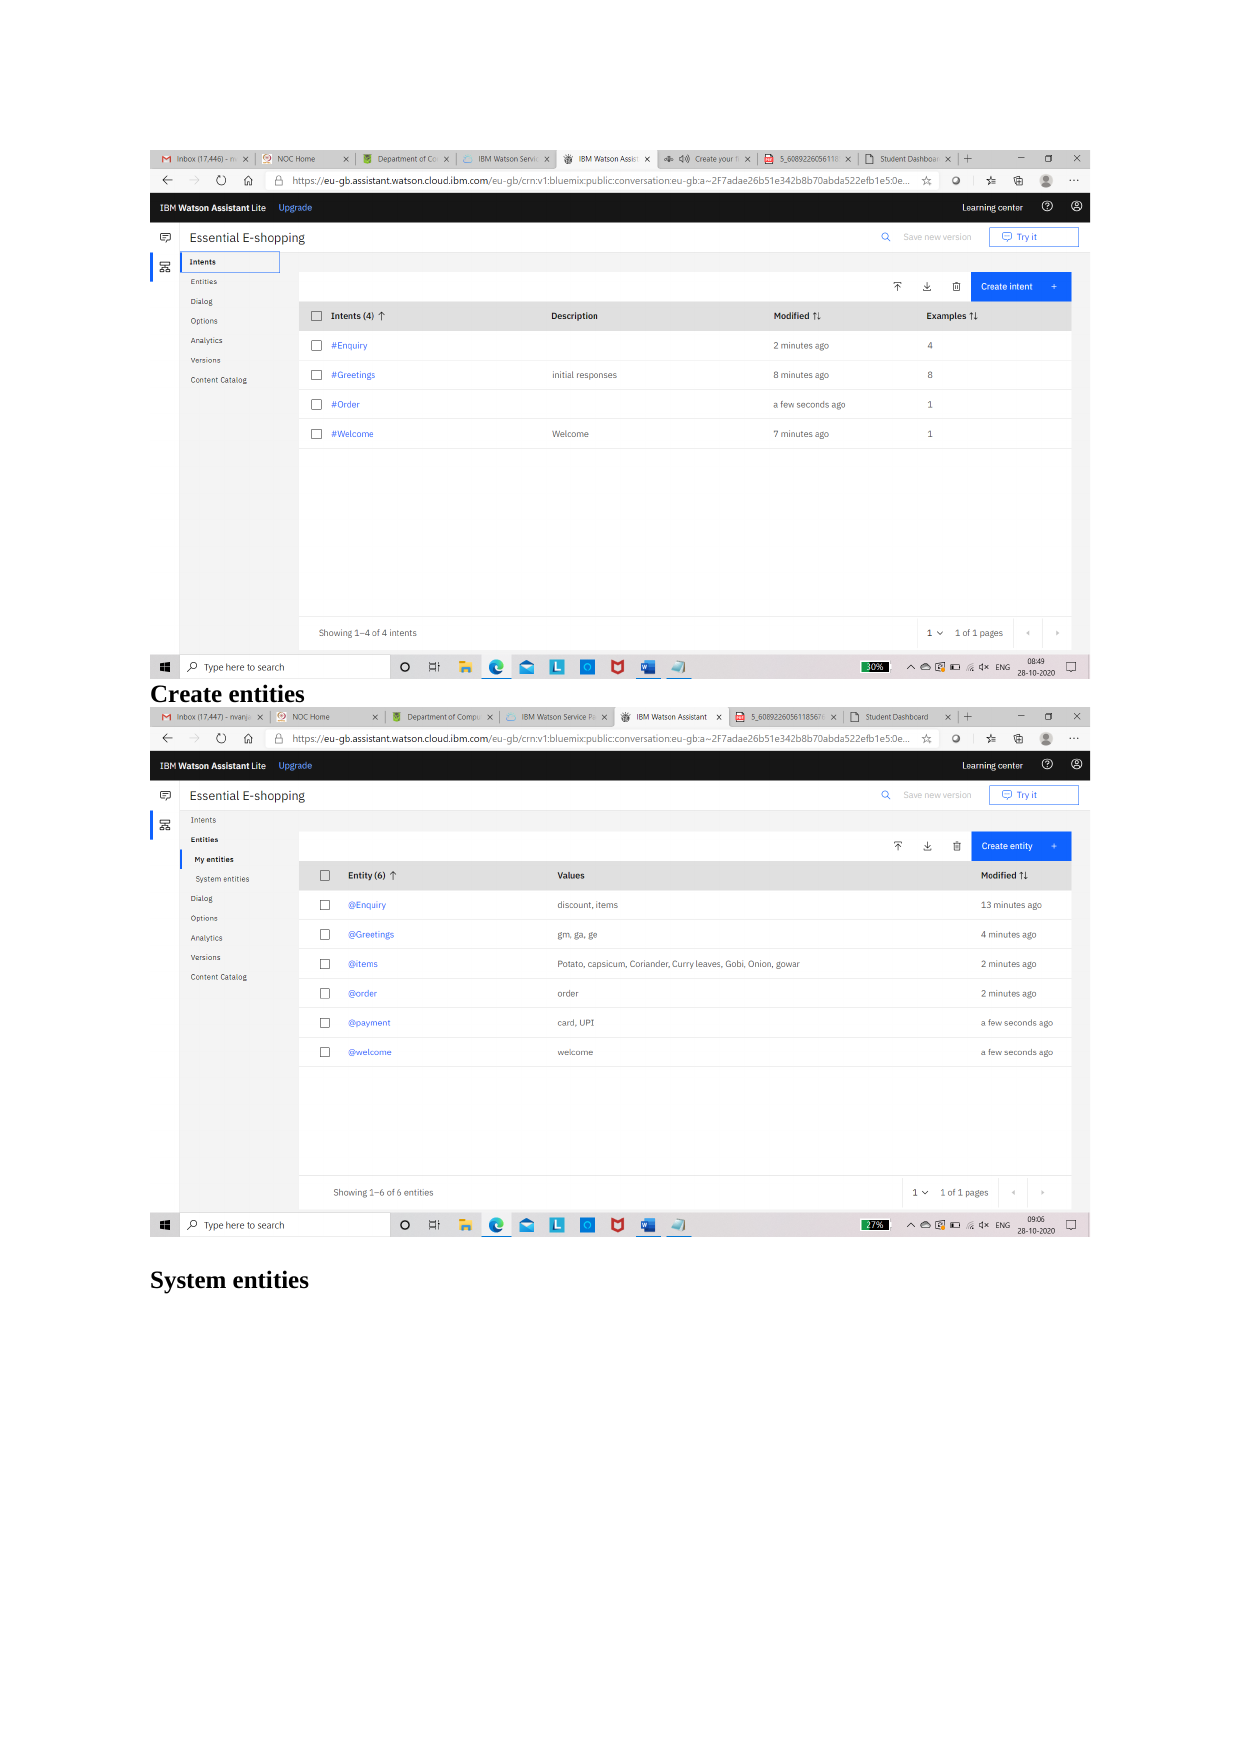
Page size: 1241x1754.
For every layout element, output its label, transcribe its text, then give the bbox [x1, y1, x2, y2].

text System entities [150, 1237, 1090, 1294]
picture [150, 707, 1091, 1237]
picture [150, 150, 1091, 679]
text Create entities [150, 679, 1090, 707]
